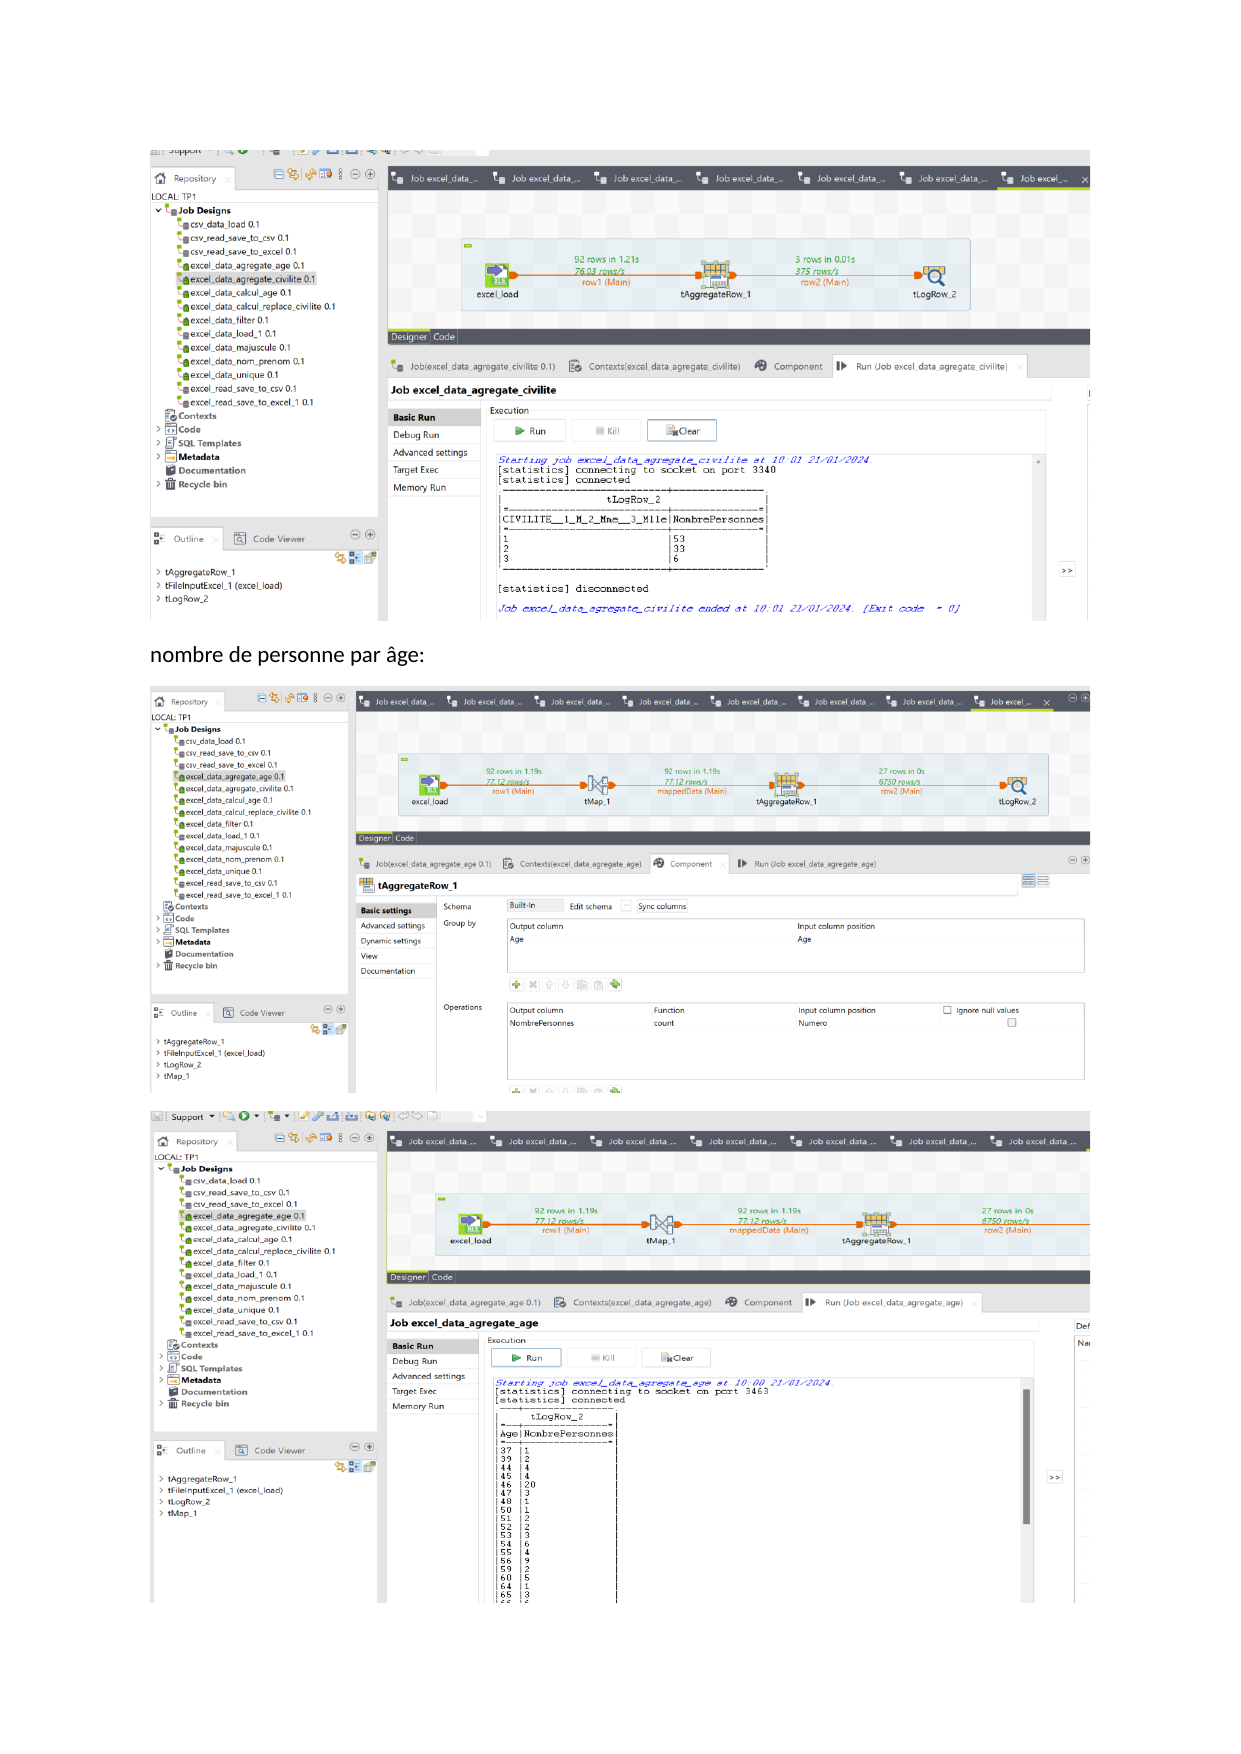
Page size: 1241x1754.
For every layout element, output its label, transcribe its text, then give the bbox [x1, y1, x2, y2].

picture [150, 150, 1091, 621]
text nombre de personne par âge: [150, 640, 1090, 668]
picture [150, 686, 1091, 1093]
picture [150, 1111, 1091, 1603]
